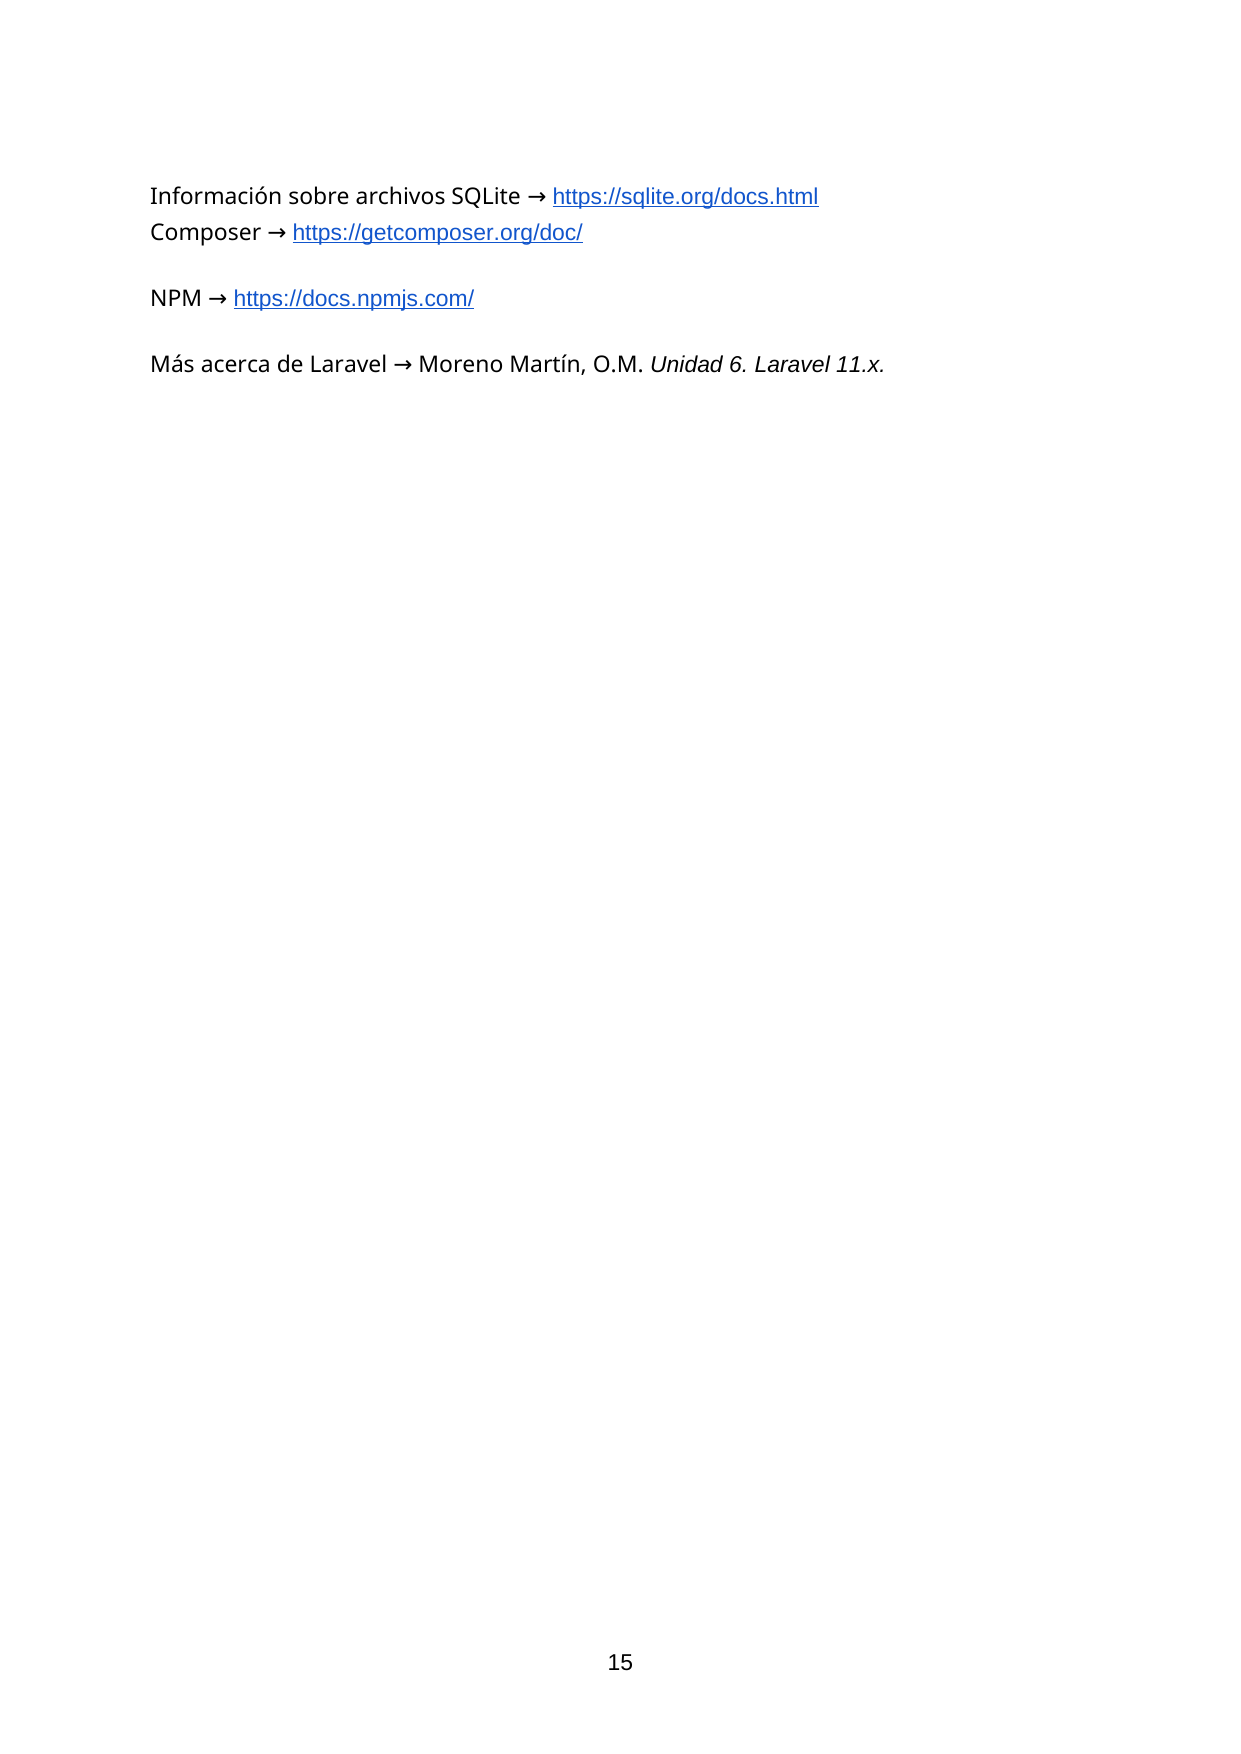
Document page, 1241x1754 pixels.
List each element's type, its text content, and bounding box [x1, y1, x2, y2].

text NPM → https://docs.npmjs.com/ [150, 282, 1090, 313]
text Más acerca de Laravel → Moreno Martín, O.M. Unidad 6. Laravel 11.x. [150, 348, 1090, 380]
text Información sobre archivos SQLite → https://sqlite.org/docs.html [150, 180, 1090, 211]
text Composer → https://getcomposer.org/doc/ [150, 216, 1090, 247]
